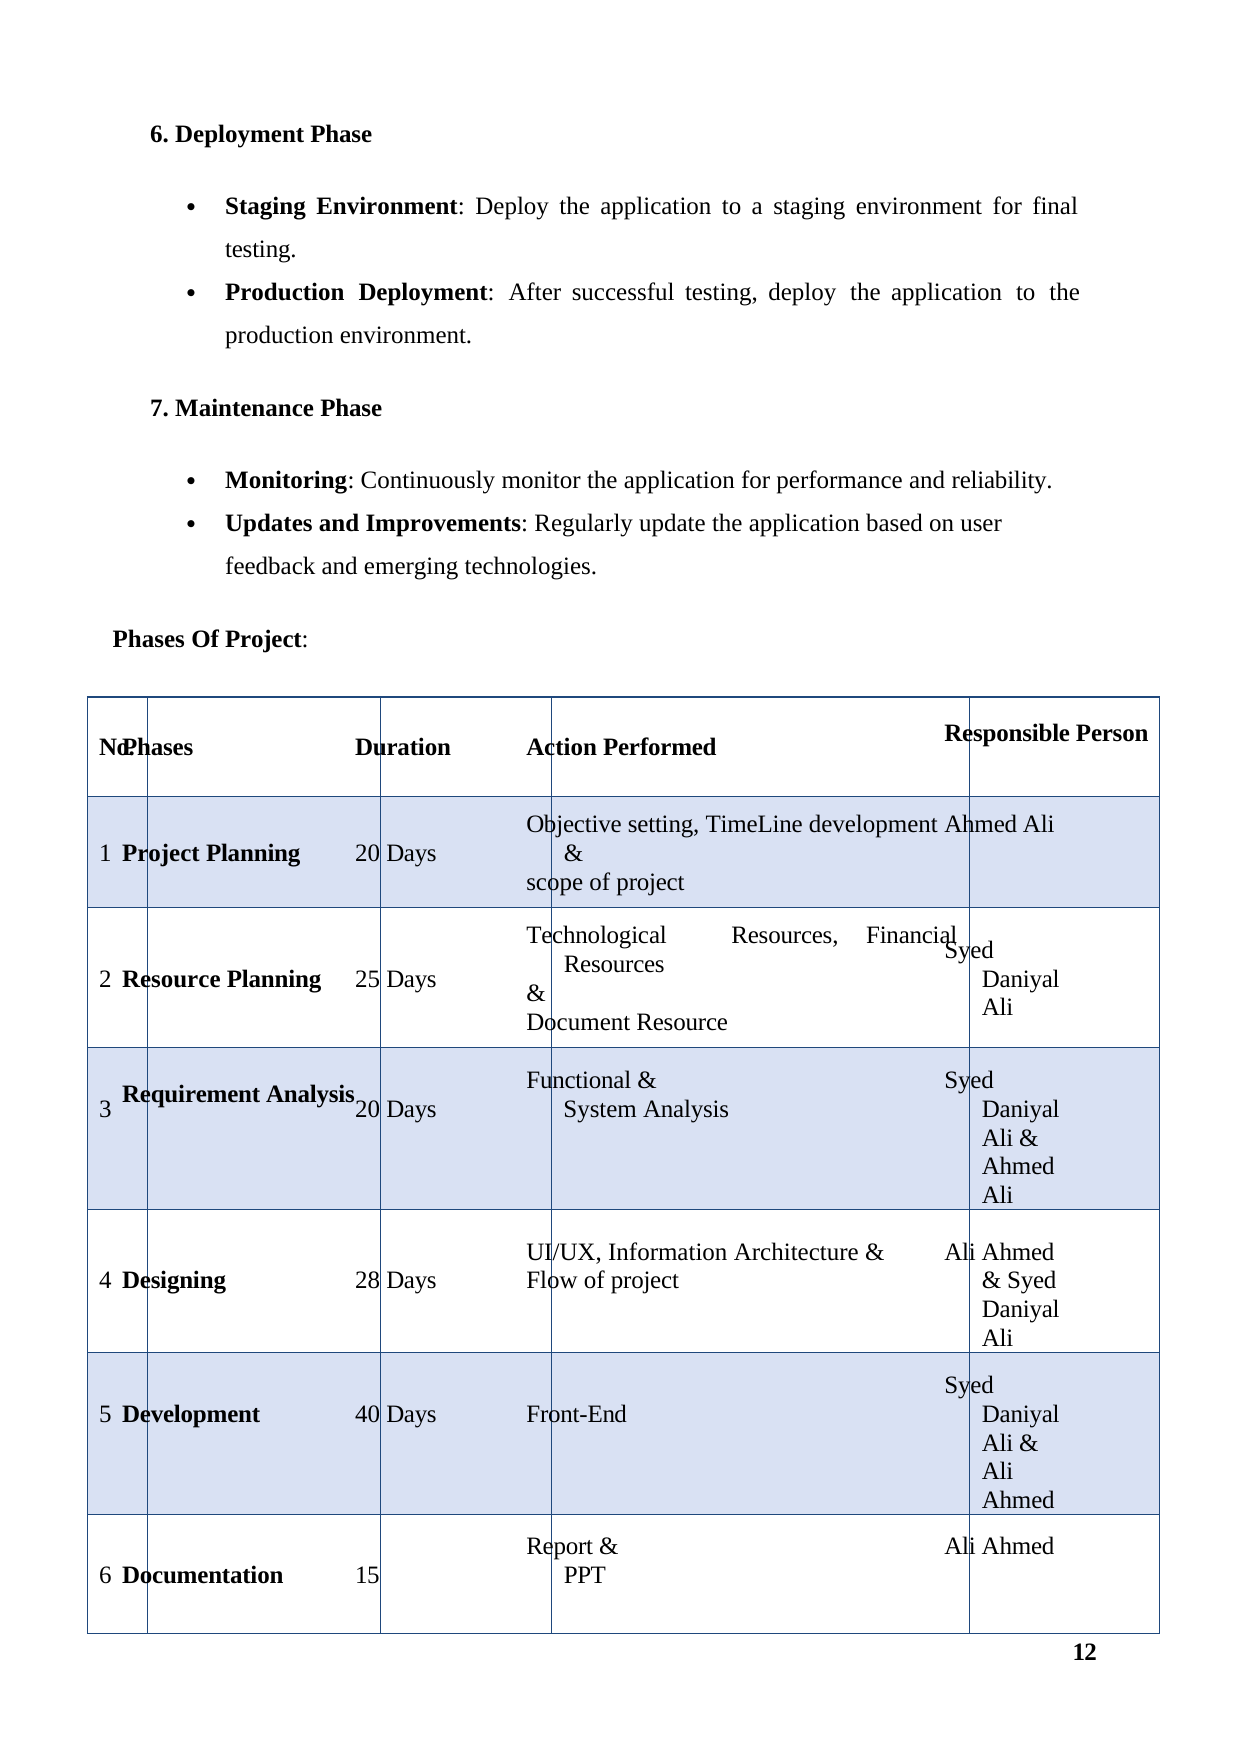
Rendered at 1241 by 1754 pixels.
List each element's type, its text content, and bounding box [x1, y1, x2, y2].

list Updates and Improvements: Regularly update the application based on user feedback and emerging technologies. [187, 508, 1097, 580]
table_cell 6 [88, 1515, 147, 1633]
table_cell 25 Days [381, 908, 551, 1047]
table_cell Documentation [148, 1515, 380, 1633]
list Monitoring: Continuously monitor the application for performance and reliability. [187, 465, 1181, 494]
table_cell 1 [88, 797, 147, 907]
list Production Deployment: After successful testing, deploy the application to the production environment. [187, 277, 1097, 349]
table_cell Ahmed Ali [970, 797, 1159, 907]
table_cell Resource Planning [148, 908, 380, 1047]
table_cell 3 [88, 1048, 147, 1209]
text Phases Of Project: [112, 624, 1181, 653]
list Staging Environment: Deploy the application to a staging environment for final testing. [187, 191, 1097, 263]
table_cell 5 [88, 1353, 147, 1514]
table_cell Ali Ahmed [970, 1515, 1159, 1633]
table_cell 4 [88, 1210, 147, 1352]
table_cell Development [148, 1353, 380, 1514]
table_cell 28 Days [381, 1210, 551, 1352]
table_header Responsible Person [970, 698, 1159, 796]
table_cell UI/UX, Information Architecture & Flow of project [552, 1210, 969, 1352]
table_cell 40 Days [381, 1353, 551, 1514]
table_cell Front-End [552, 1353, 969, 1514]
table_cell Functional & System Analysis [552, 1048, 969, 1209]
table_header Duration [381, 698, 551, 796]
table_cell Report & PPT [552, 1515, 969, 1633]
table_cell Objective setting, TimeLine development & scope of project [552, 797, 969, 907]
table_cell 2 [88, 908, 147, 1047]
subtitle Maintenance Phase [150, 393, 1181, 422]
table_cell Syed Daniyal Ali & Ali Ahmed [970, 1353, 1159, 1514]
table_cell 20 Days [381, 797, 551, 907]
table_cell Designing [148, 1210, 380, 1352]
subtitle Deployment Phase [150, 119, 1181, 148]
table_cell 20 Days [381, 1048, 551, 1209]
table_header No. [88, 698, 147, 796]
table_cell Project Planning [148, 797, 380, 907]
table_cell Requirement Analysis [148, 1048, 380, 1209]
table_cell Syed Daniyal Ali [970, 908, 1159, 1047]
table_cell Ali Ahmed & Syed Daniyal Ali [970, 1210, 1159, 1352]
table_cell Syed Daniyal Ali & Ahmed Ali [970, 1048, 1159, 1209]
table_header Phases [148, 698, 380, 796]
table_cell 15 [381, 1515, 551, 1633]
table_cell Technological Resources, Financial Resources & Document Resource [552, 908, 969, 1047]
table_header Action Performed [552, 698, 969, 796]
